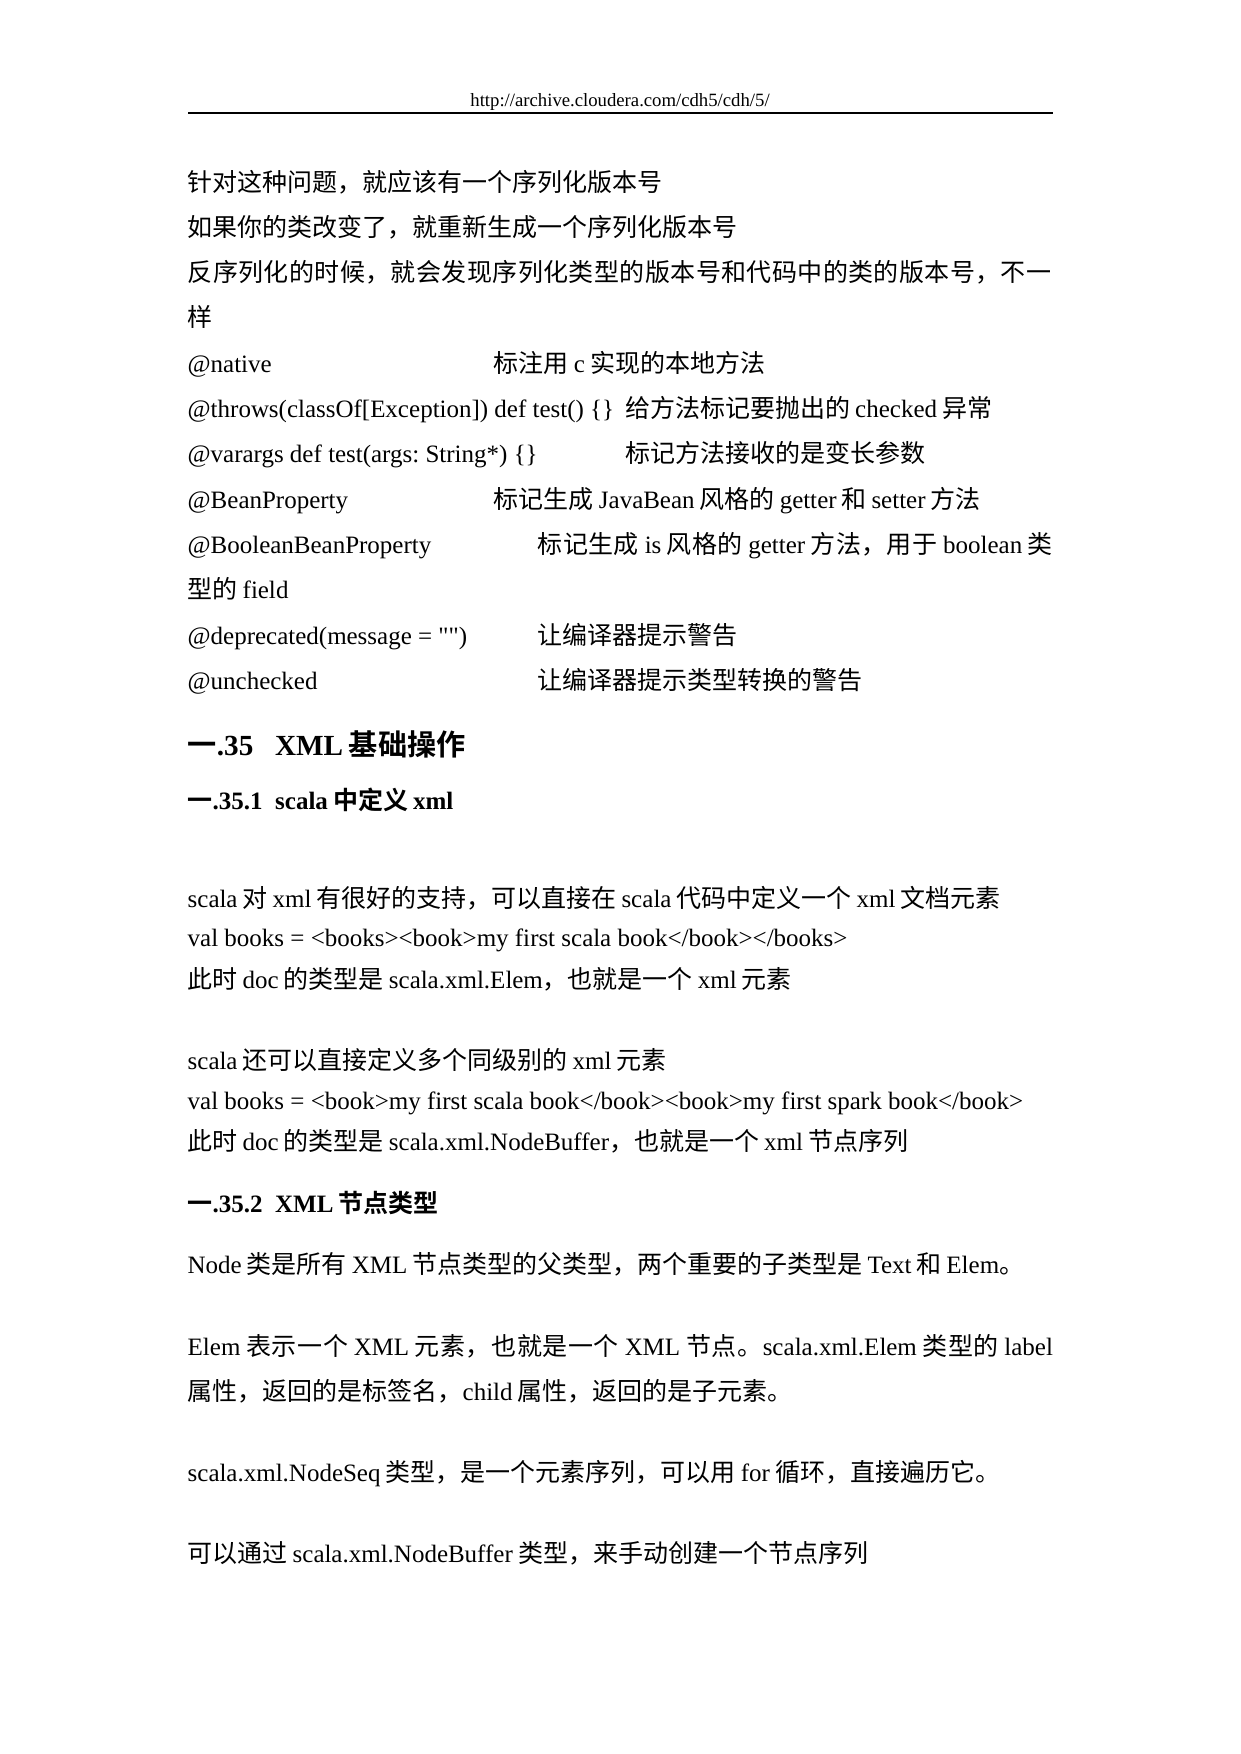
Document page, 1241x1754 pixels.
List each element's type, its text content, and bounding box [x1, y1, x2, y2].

subtitle XML节点类型 [187, 1183, 1053, 1219]
text 针对这种问题，就应该有一个序列化版本号 [187, 162, 1053, 198]
text @BooleanBeanProperty 标记生成is风格的getter方法，用于boolean类型的field [187, 524, 1053, 606]
text 可以通过scala.xml.NodeBuffer类型，来手动创建一个节点序列 [187, 1534, 1053, 1570]
text Node类是所有XML节点类型的父类型，两个重要的子类型是Text和Elem。 [187, 1245, 1053, 1281]
subtitle scala中定义xml [187, 781, 1053, 817]
text val books = <books><book>my first scala book</book></books> [187, 923, 1053, 952]
text 反序列化的时候，就会发现序列化类型的版本号和代码中的类的版本号，不一样 [187, 253, 1053, 334]
text scala.xml.NodeSeq类型，是一个元素序列，可以用for循环，直接遍历它。 [187, 1453, 1053, 1489]
text @native 标注用c实现的本地方法 [187, 343, 1053, 379]
text 此时doc的类型是scala.xml.NodeBuffer，也就是一个xml节点序列 [187, 1122, 1053, 1158]
text scala还可以直接定义多个同级别的xml元素 [187, 1041, 1053, 1077]
text @varargs def test(args: String*) {} 标记方法接收的是变长参数 [187, 434, 1053, 470]
text @unchecked 让编译器提示类型转换的警告 [187, 660, 1053, 697]
text @BeanProperty 标记生成JavaBean风格的getter和setter方法 [187, 479, 1053, 515]
text scala对xml有很好的支持，可以直接在scala代码中定义一个xml文档元素 [187, 878, 1053, 914]
text 此时doc的类型是scala.xml.Elem，也就是一个xml元素 [187, 959, 1053, 996]
text @deprecated(message = "") 让编译器提示警告 [187, 615, 1053, 651]
text 如果你的类改变了，就重新生成一个序列化版本号 [187, 207, 1053, 243]
text val books = <book>my first scala book</book><book>my first spark book</book> [187, 1086, 1053, 1114]
text @throws(classOf[Exception]) def test() {} 给方法标记要抛出的checked异常 [187, 388, 1053, 425]
text Elem表示一个XML元素，也就是一个XML节点。scala.xml.Elem类型的label属性，返回的是标签名，child属性，返回的是子元素。 [187, 1326, 1053, 1408]
subtitle XML 基础操作 [187, 722, 1053, 764]
